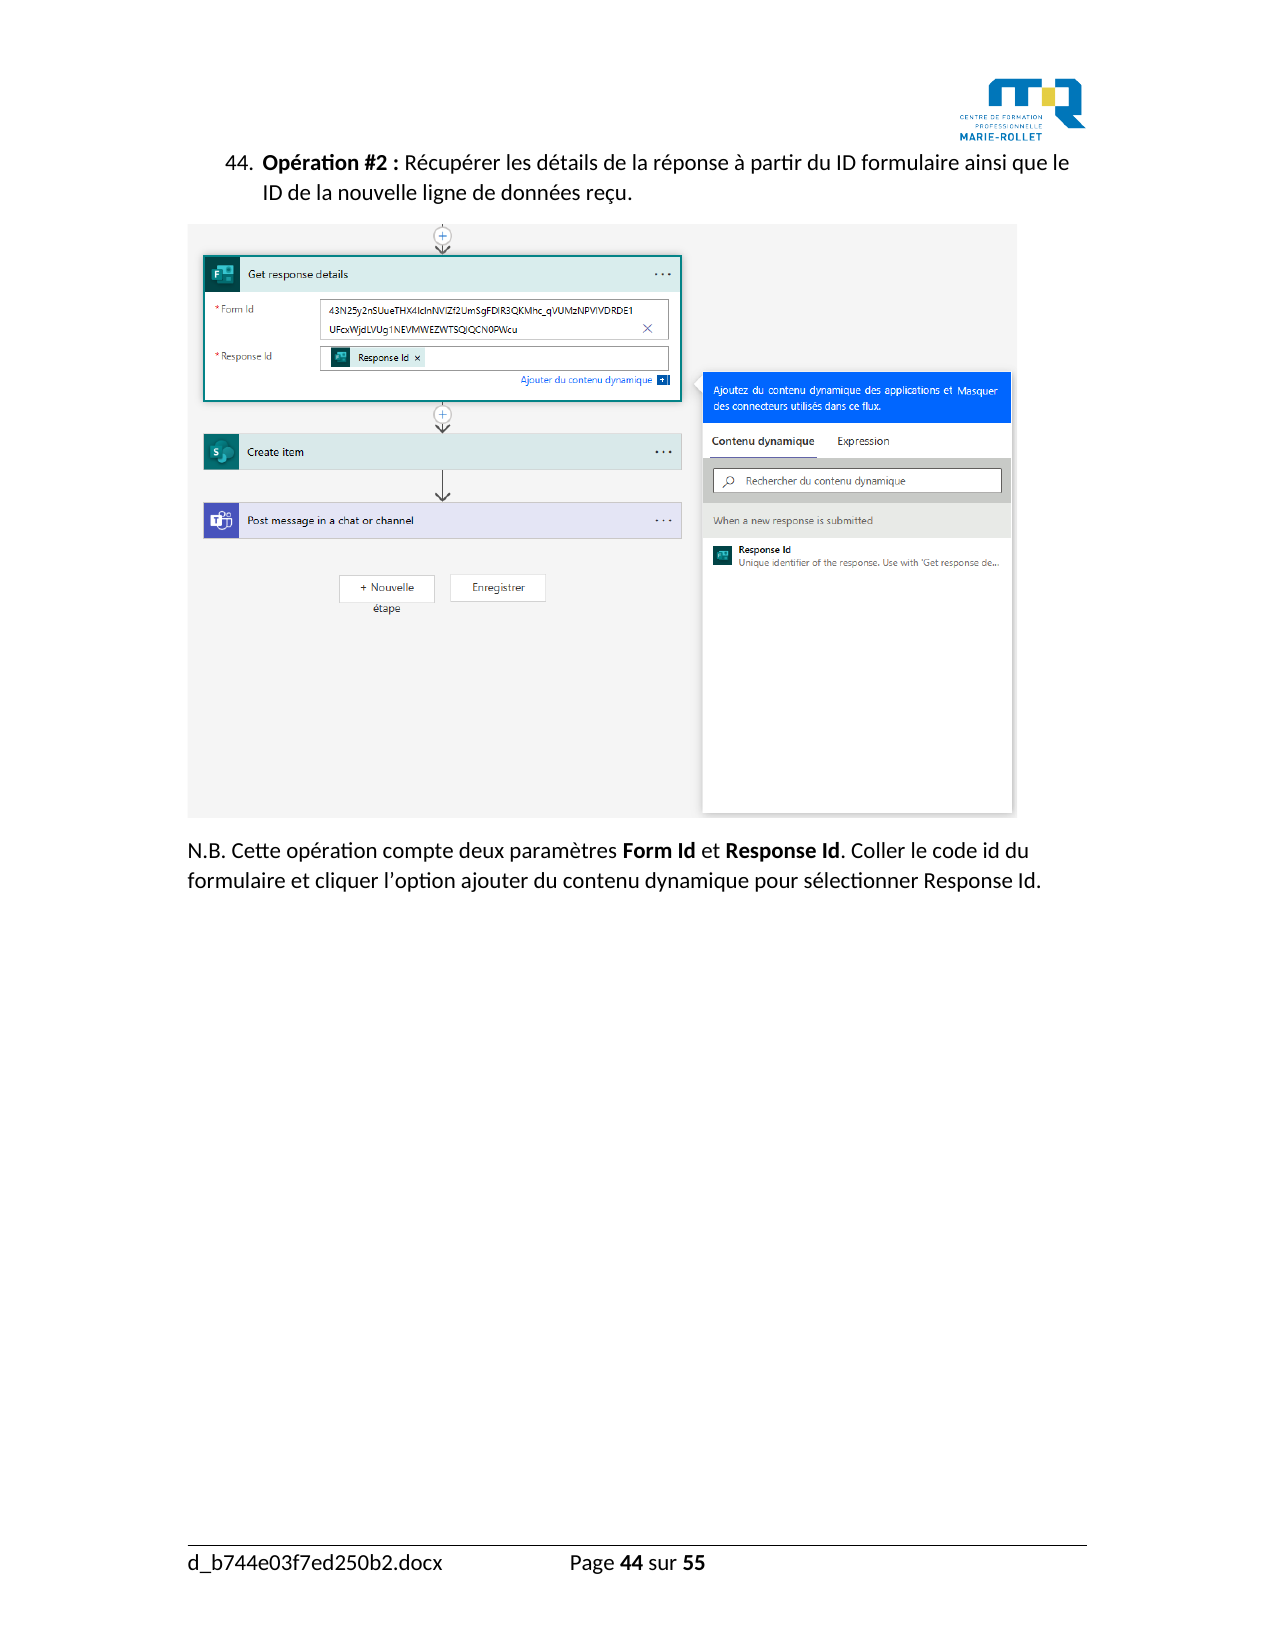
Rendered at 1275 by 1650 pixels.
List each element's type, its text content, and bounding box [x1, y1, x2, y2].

text N.B. Cette opération compte deux paramètres Form Id et Response Id. Coller le code id du formulaire et cliquer l’option ajouter du contenu dynamique pour sélectionner Response Id. [187, 836, 1087, 894]
picture [187, 224, 1018, 818]
list Opération #2 : Récupérer les détails de la réponse à partir du ID formulaire ainsi que le ID de la nouvelle ligne de données reçu. [225, 148, 1087, 206]
picture [952, 73, 1088, 148]
